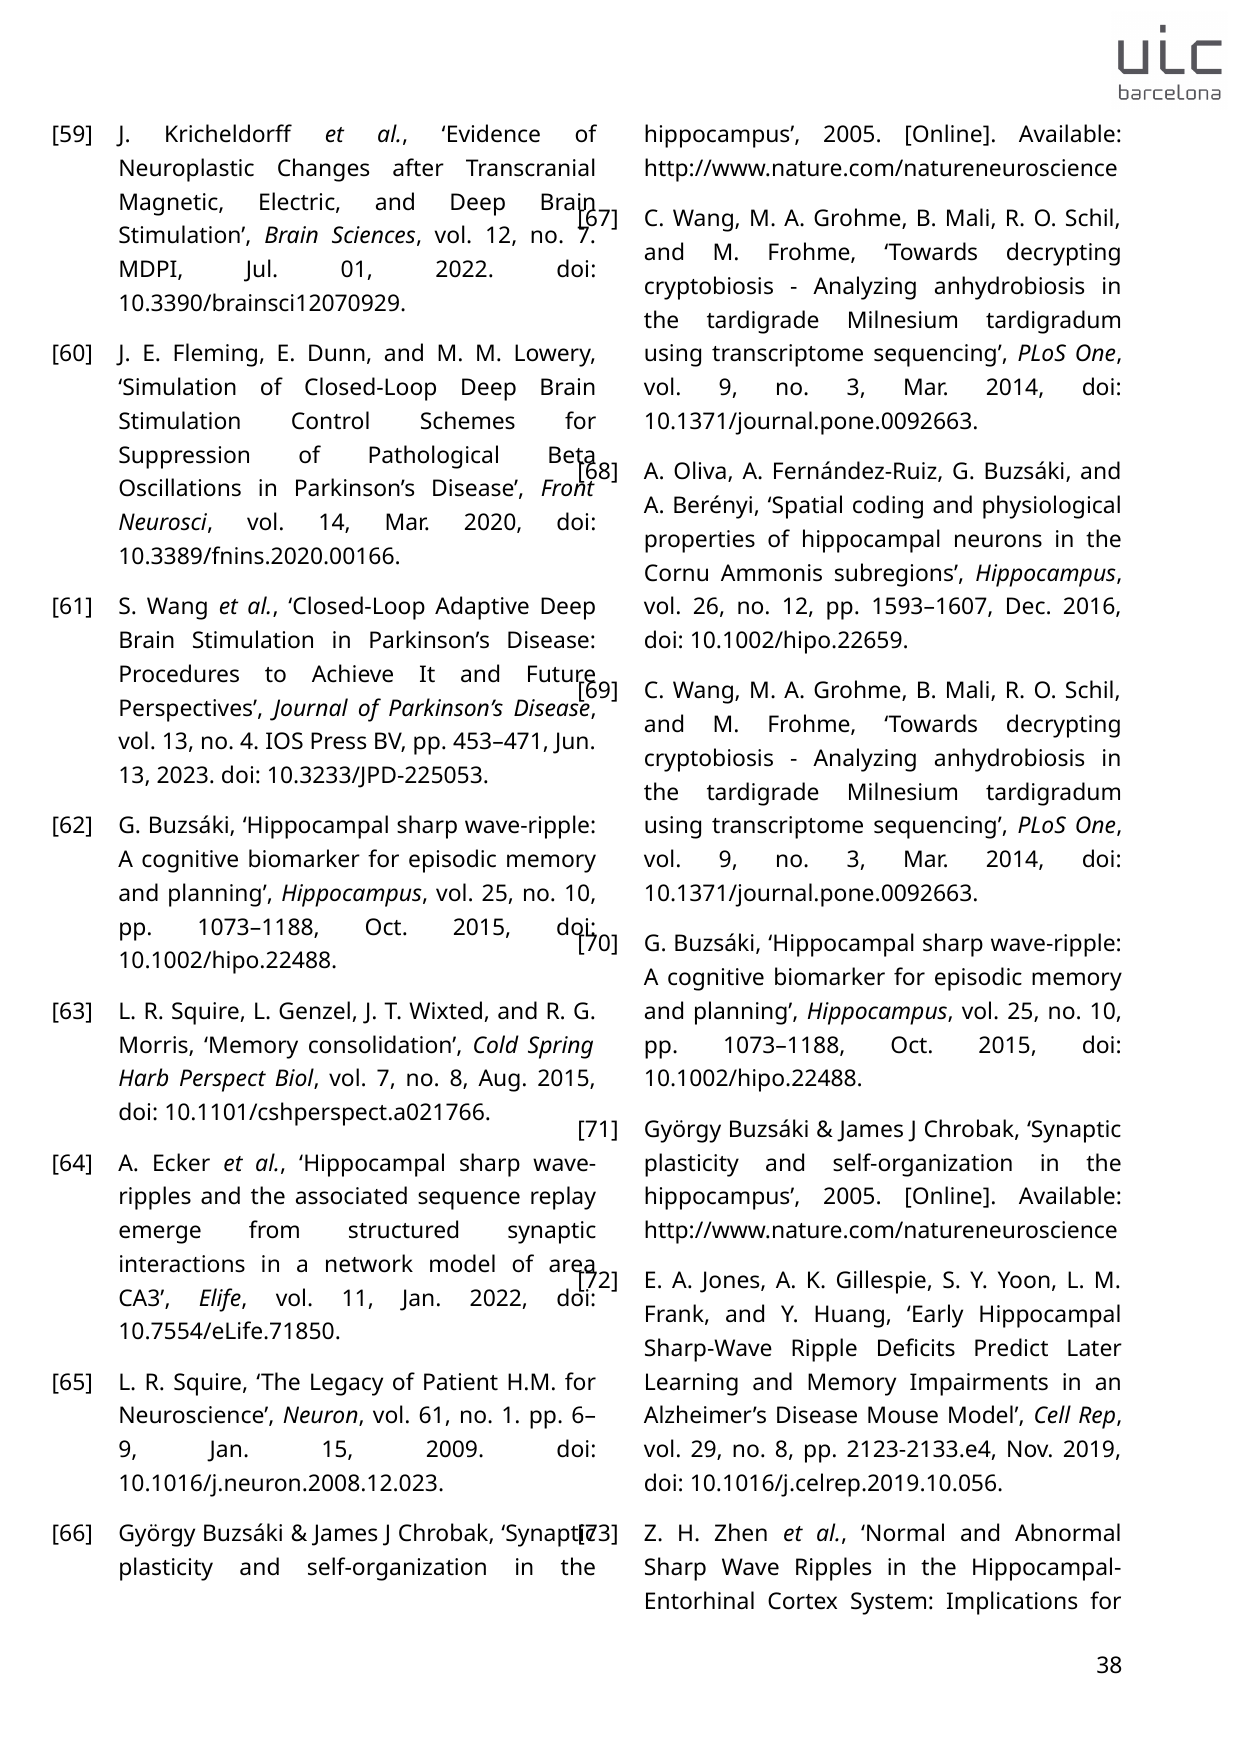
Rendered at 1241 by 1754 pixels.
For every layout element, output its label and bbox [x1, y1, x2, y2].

picture [1110, 11, 1229, 110]
